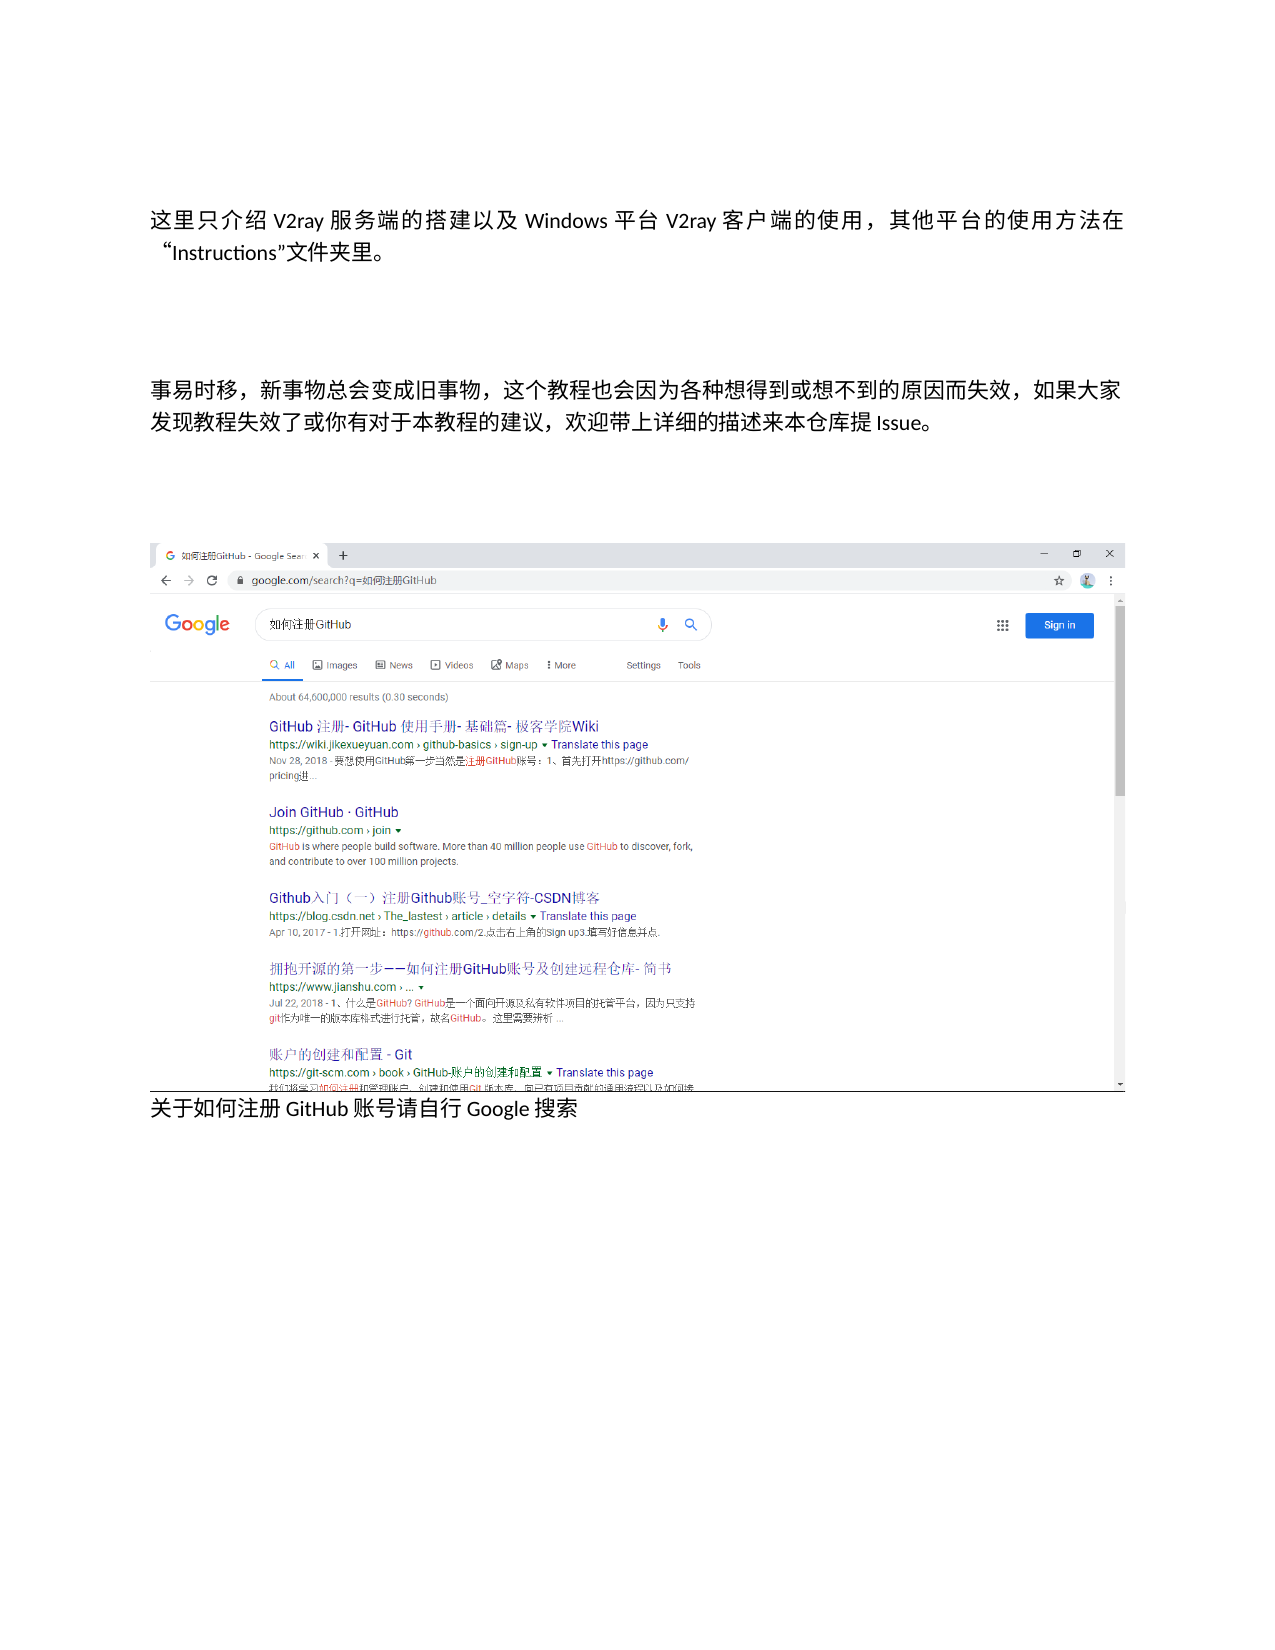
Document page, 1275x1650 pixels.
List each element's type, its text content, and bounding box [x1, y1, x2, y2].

text 关于如何注册GitHub账号请自行Google搜索 [150, 1092, 1125, 1123]
text 事易时移，新事物总会变成旧事物，这个教程也会因为各种想得到或想不到的原因而失效，如果大家发现教程失效了或你有对于本教程的建议，欢迎带上详细的描述来本仓库提Issue。 [150, 373, 1125, 437]
picture [150, 543, 1125, 1092]
text 这里只介绍V2ray服务端的搭建以及Windows平台V2ray客户端的使用，其他平台的使用方法在“Instructions”文件夹里。 [150, 203, 1125, 267]
